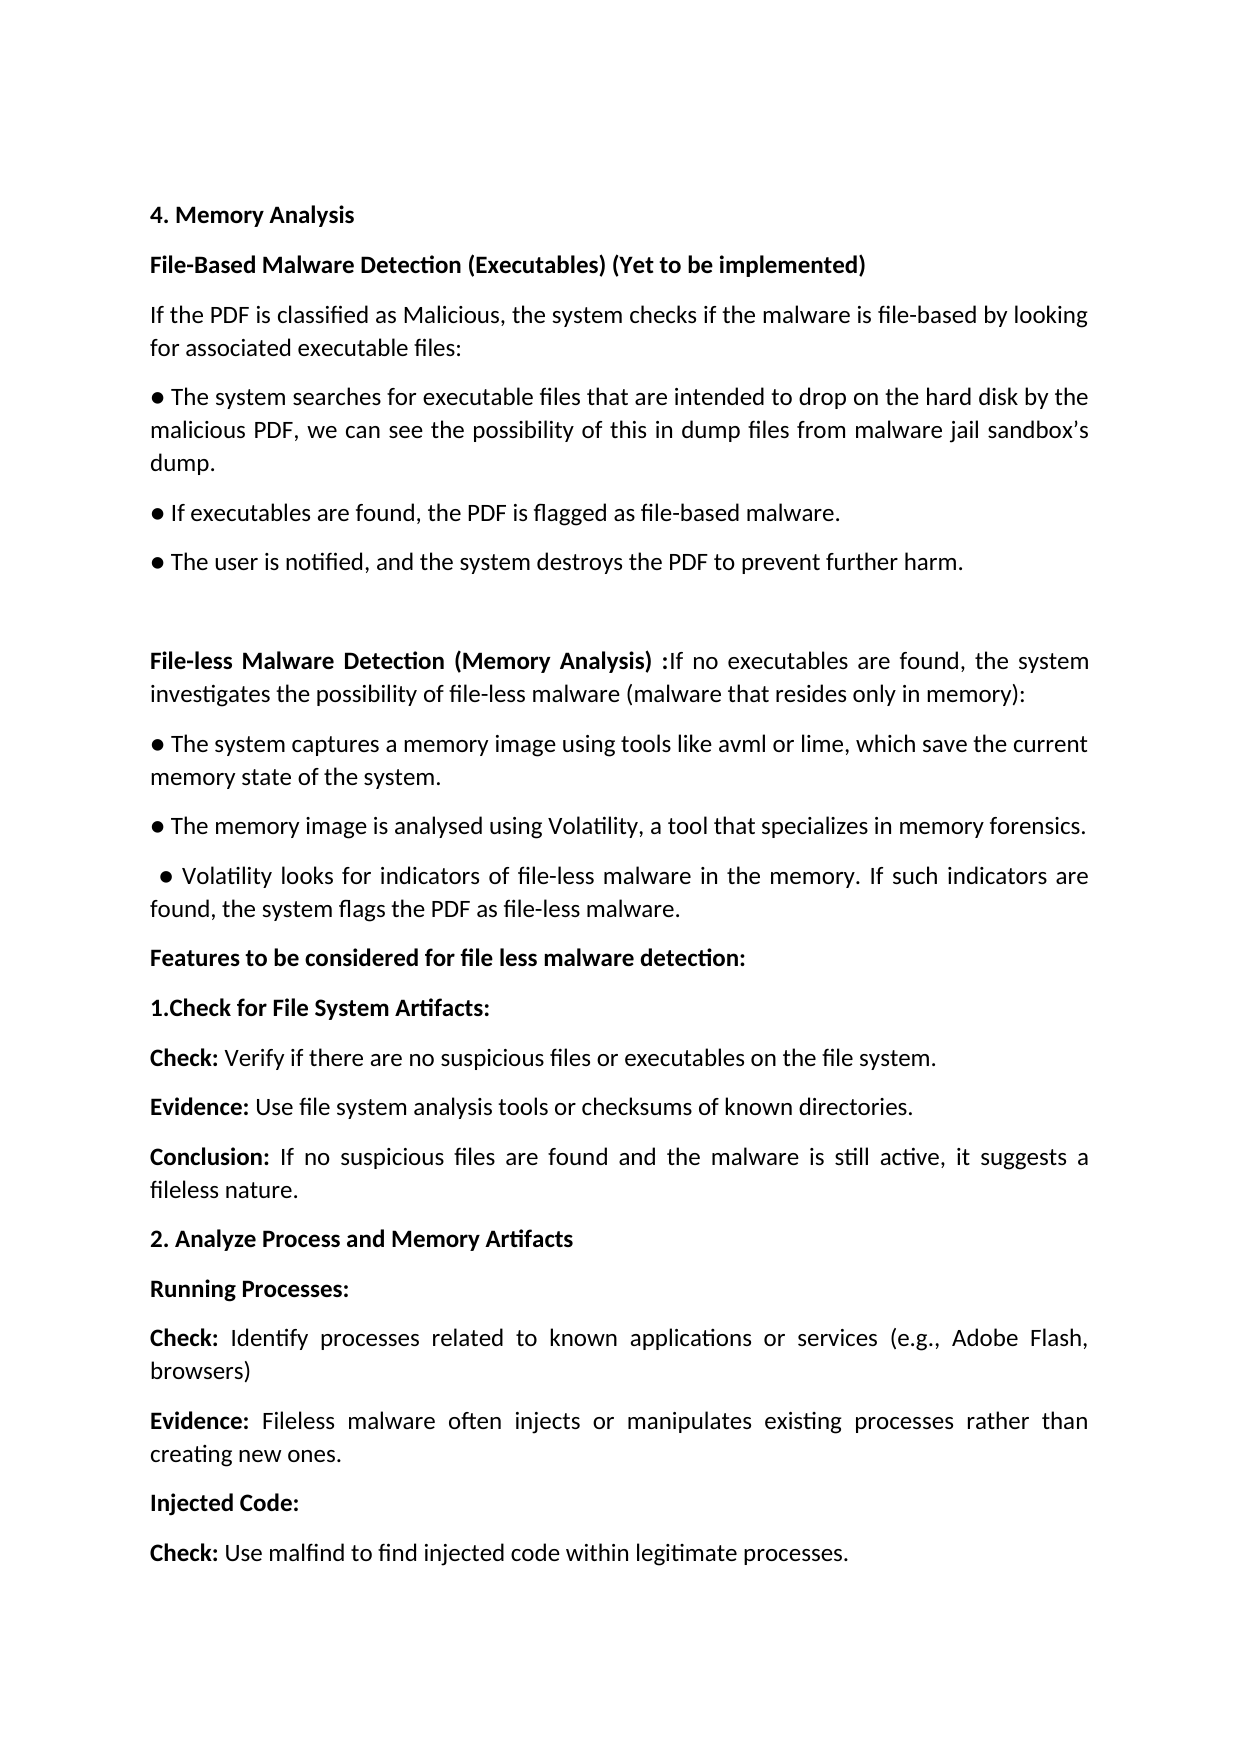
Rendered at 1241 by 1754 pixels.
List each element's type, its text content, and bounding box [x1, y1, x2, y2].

text 4. Memory Analysis [150, 199, 1090, 230]
text Evidence: Use file system analysis tools or checksums of known directories. [150, 1091, 1090, 1122]
text Conclusion: If no suspicious files are found and the malware is still active, it suggests a fileless nature. [150, 1141, 1090, 1204]
text ● The system captures a memory image using tools like avml or lime, which save the current memory state of the system. [150, 728, 1090, 791]
text Running Processes: [150, 1273, 1090, 1303]
text ● The system searches for executable files that are intended to drop on the hard disk by the malicious PDF, we can see the possibility of this in dump files from malware jail sandbox’s dump. [150, 381, 1090, 478]
text ● The user is notified, and the system destroys the PDF to prevent further harm. [150, 546, 1090, 577]
text Check: Verify if there are no suspicious files or executables on the file system. [150, 1042, 1090, 1072]
text Check: Use malfind to find injected code within legitimate processes. [150, 1537, 1090, 1568]
text ● Volatility looks for indicators of file-less malware in the memory. If such indicators are found, the system flags the PDF as file-less malware. [150, 860, 1090, 923]
text File-Based Malware Detection (Executables) (Yet to be implemented) [150, 249, 1090, 280]
text Check: Identify processes related to known applications or services (e.g., Adobe Flash, browsers) [150, 1322, 1090, 1386]
text Injected Code: [150, 1487, 1090, 1518]
text ● The memory image is analysed using Volatility, a tool that specializes in memory forensics. [150, 810, 1090, 841]
text Evidence: Fileless malware often injects or manipulates existing processes rather than creating new ones. [150, 1405, 1090, 1468]
text ● If executables are found, the PDF is flagged as file-based malware. [150, 497, 1090, 527]
text Features to be considered for file less malware detection: [150, 942, 1090, 973]
text 1.Check for File System Artifacts: [150, 992, 1090, 1023]
text 2. Analyze Process and Memory Artifacts [150, 1223, 1090, 1254]
text File-less Malware Detection (Memory Analysis) :If no executables are found, the system investigates the possibility of file-less malware (malware that resides only in memory): [150, 645, 1090, 709]
text If the PDF is classified as Malicious, the system checks if the malware is file-based by looking for associated executable files: [150, 299, 1090, 362]
